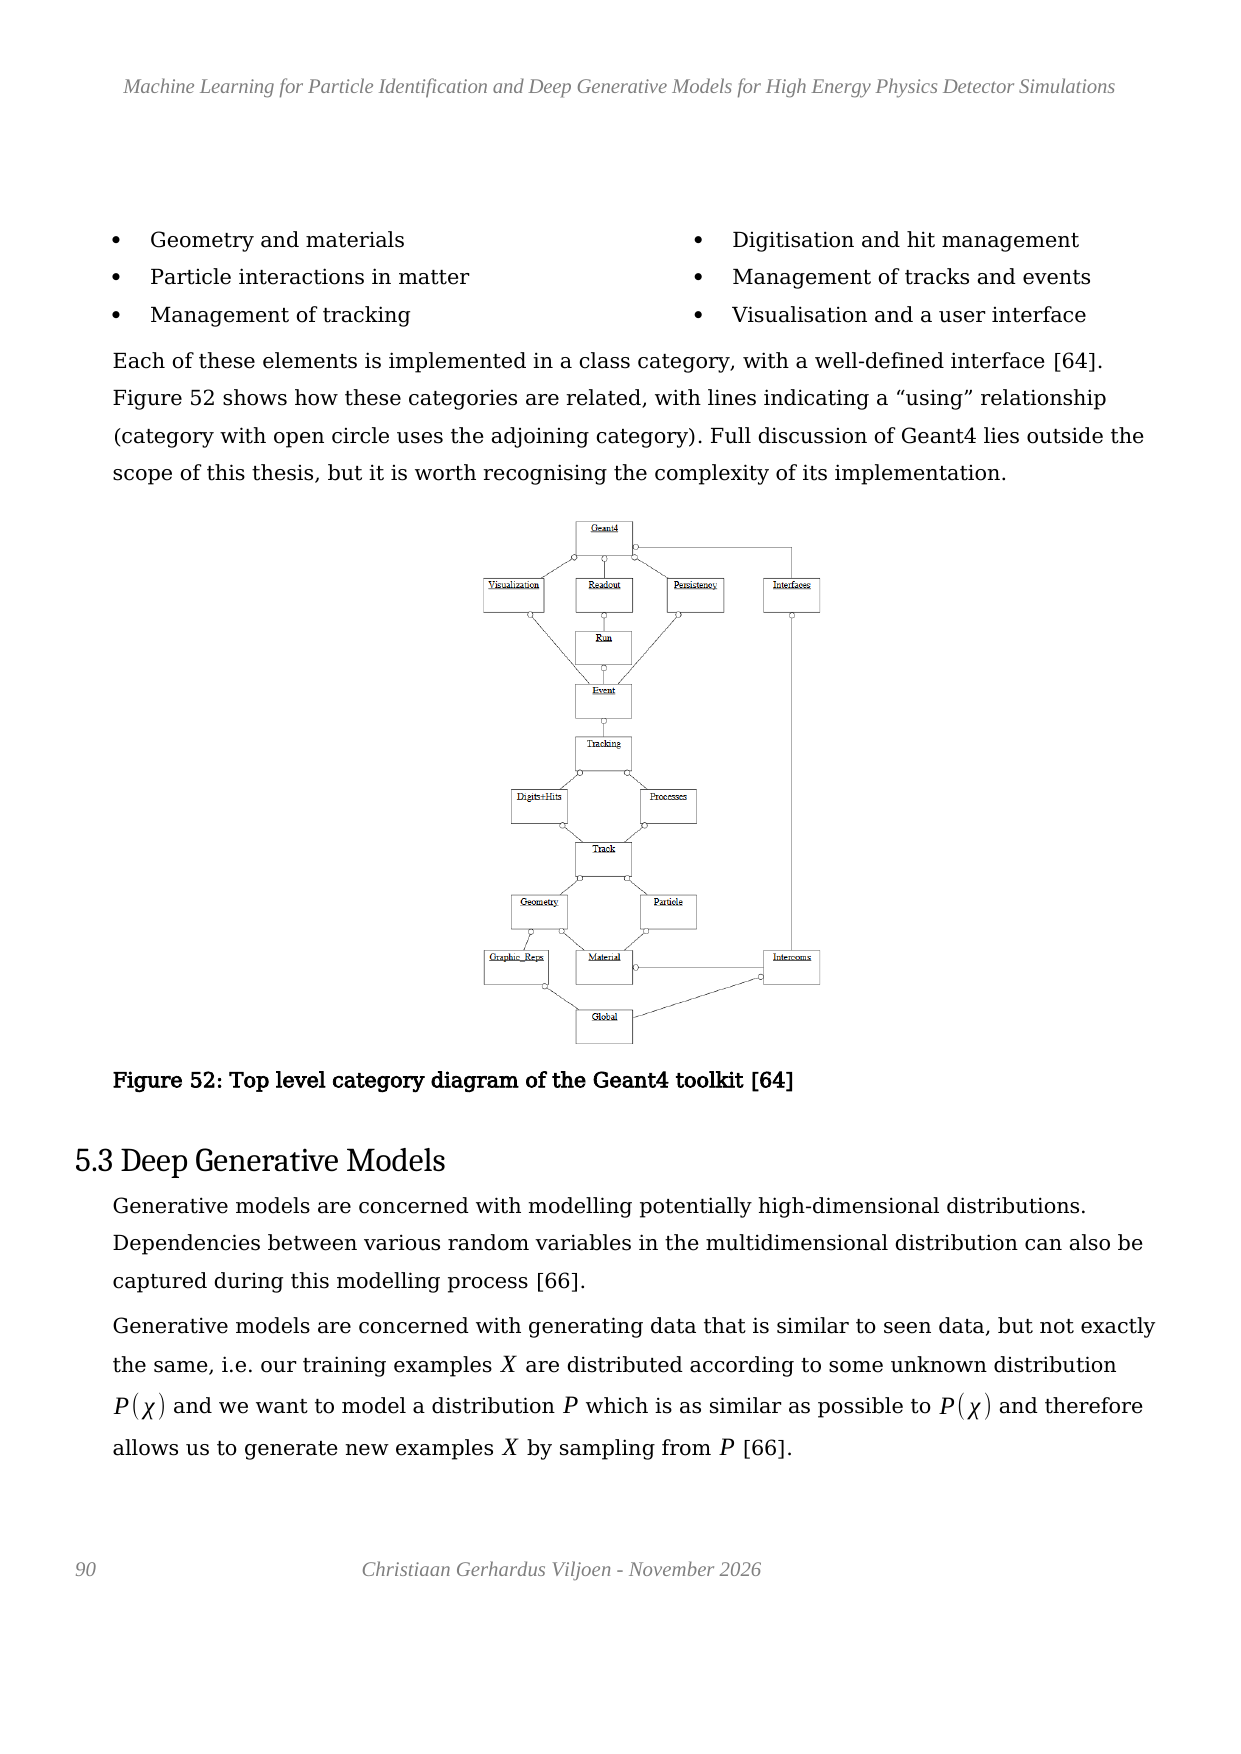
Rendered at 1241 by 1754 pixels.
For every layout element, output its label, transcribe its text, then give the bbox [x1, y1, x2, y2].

list Management of tracking [112, 302, 583, 327]
list Management of tracks and events [694, 264, 1165, 289]
list Visualisation and a user interface [694, 302, 1165, 327]
text Figure 52: Top level category diagram of the Geant4 toolkit [112, 1067, 1165, 1092]
list Particle interactions in matter [112, 264, 583, 289]
list Geometry and materials [112, 227, 583, 252]
list Digitisation and hit management [694, 227, 1165, 252]
text Generative models are concerned with modelling potentially high-dimensional distributions. Dependencies between various random variables in the multidimensional distribution can also be captured during this modelling process . [112, 1192, 1165, 1292]
subtitle Deep Generative Models [75, 1142, 1165, 1180]
text Generative models are concerned with generating data that is similar to seen data, but not exactly the same, i.e. our training examples are distributed according to some unknown distribution and we want to model a distribution which is as similar as possible to and therefore allows us to generate new examples by sampling from . [112, 1313, 1165, 1461]
picture [416, 506, 862, 1046]
text Each of these elements is implemented in a class category, with a well-defined interface . Figure 52 shows how these categories are related, with lines indicating a “using” relationship (category with open circle uses the adjoining category). Full discussion of Geant4 lies outside the scope of this thesis, but it is worth recognising the complexity of its implementation. [112, 348, 1165, 485]
